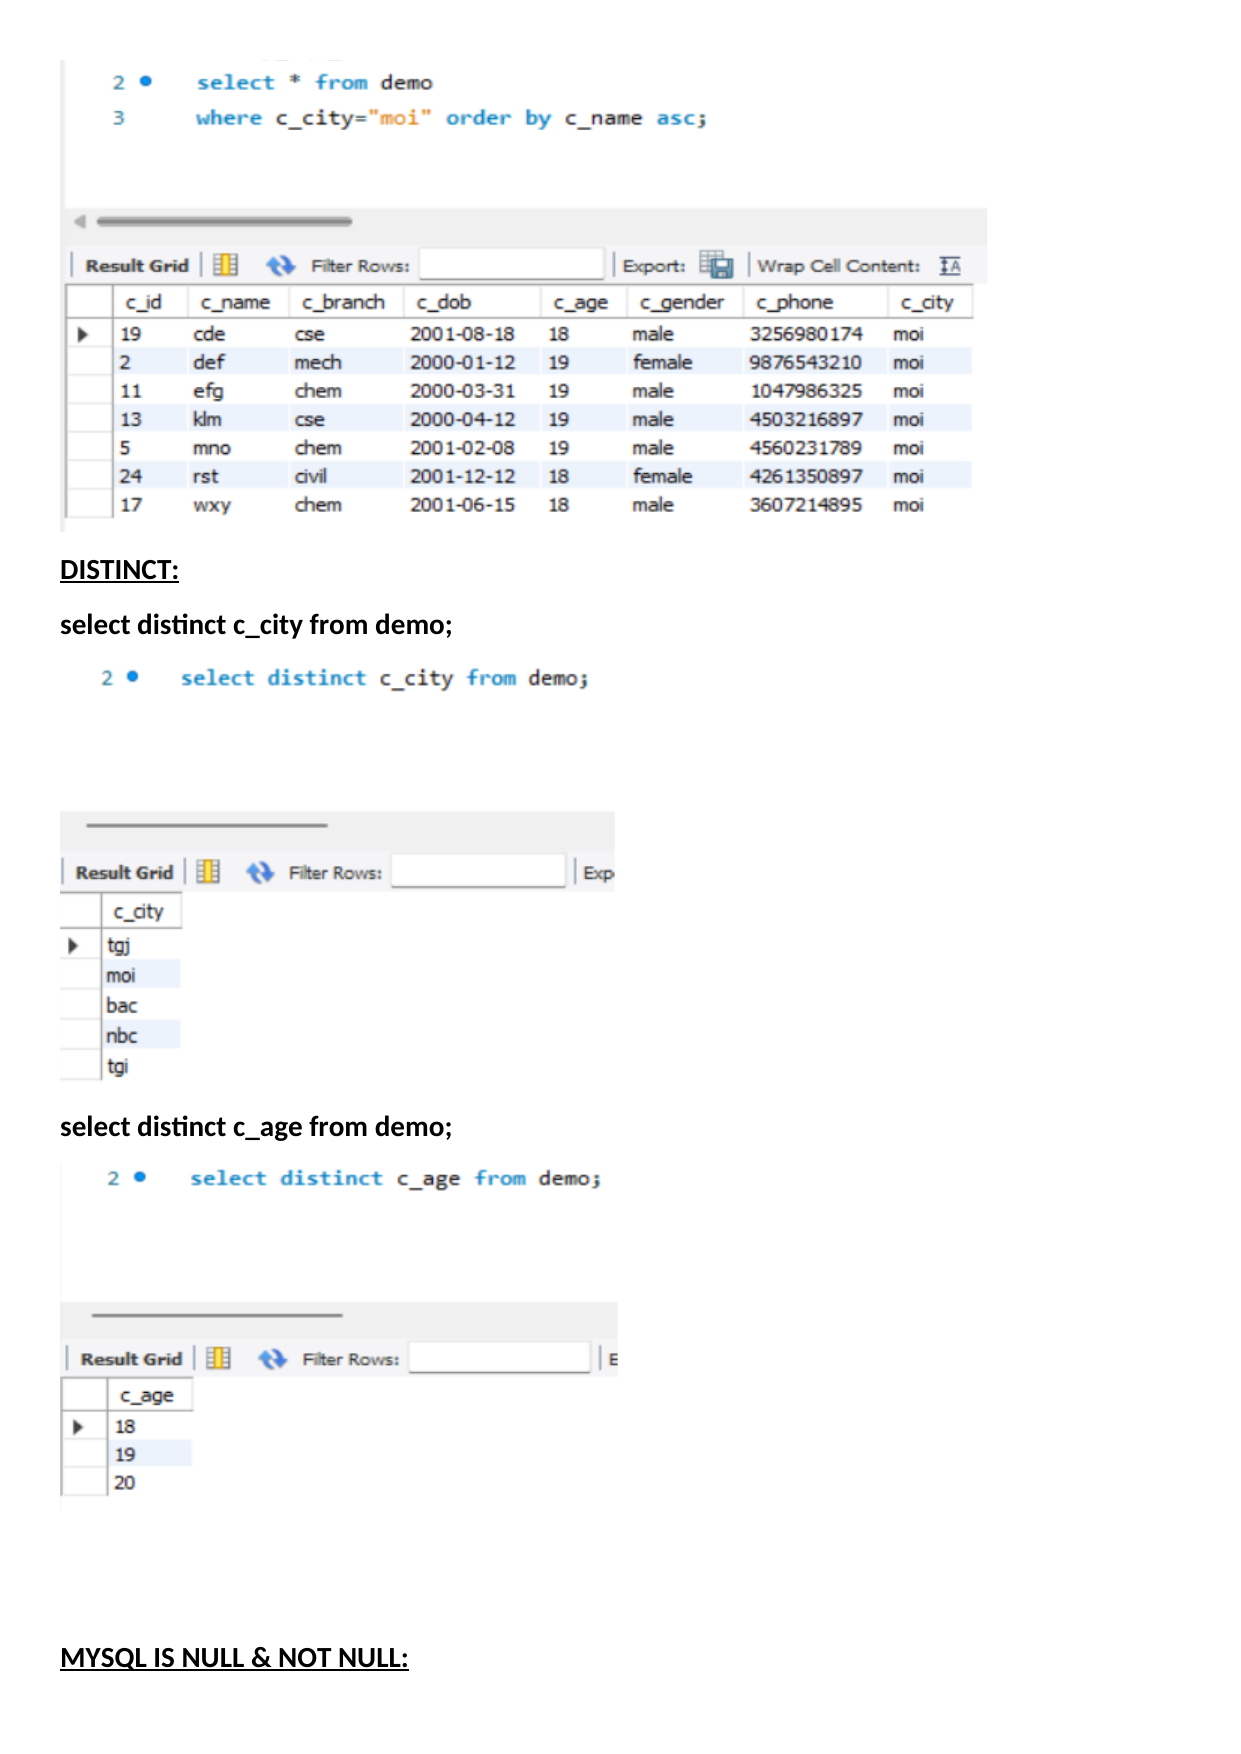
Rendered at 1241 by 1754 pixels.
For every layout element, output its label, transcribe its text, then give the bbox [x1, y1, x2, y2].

picture [60, 661, 615, 1090]
text DISTINCT: [60, 551, 1180, 586]
text select distinct c_age from demo; [60, 1108, 1180, 1144]
text select distinct c_city from demo; [60, 606, 1180, 641]
picture [60, 1163, 618, 1511]
text MYSQL IS NULL & NOT NULL: [60, 1639, 1180, 1675]
picture [60, 60, 988, 532]
